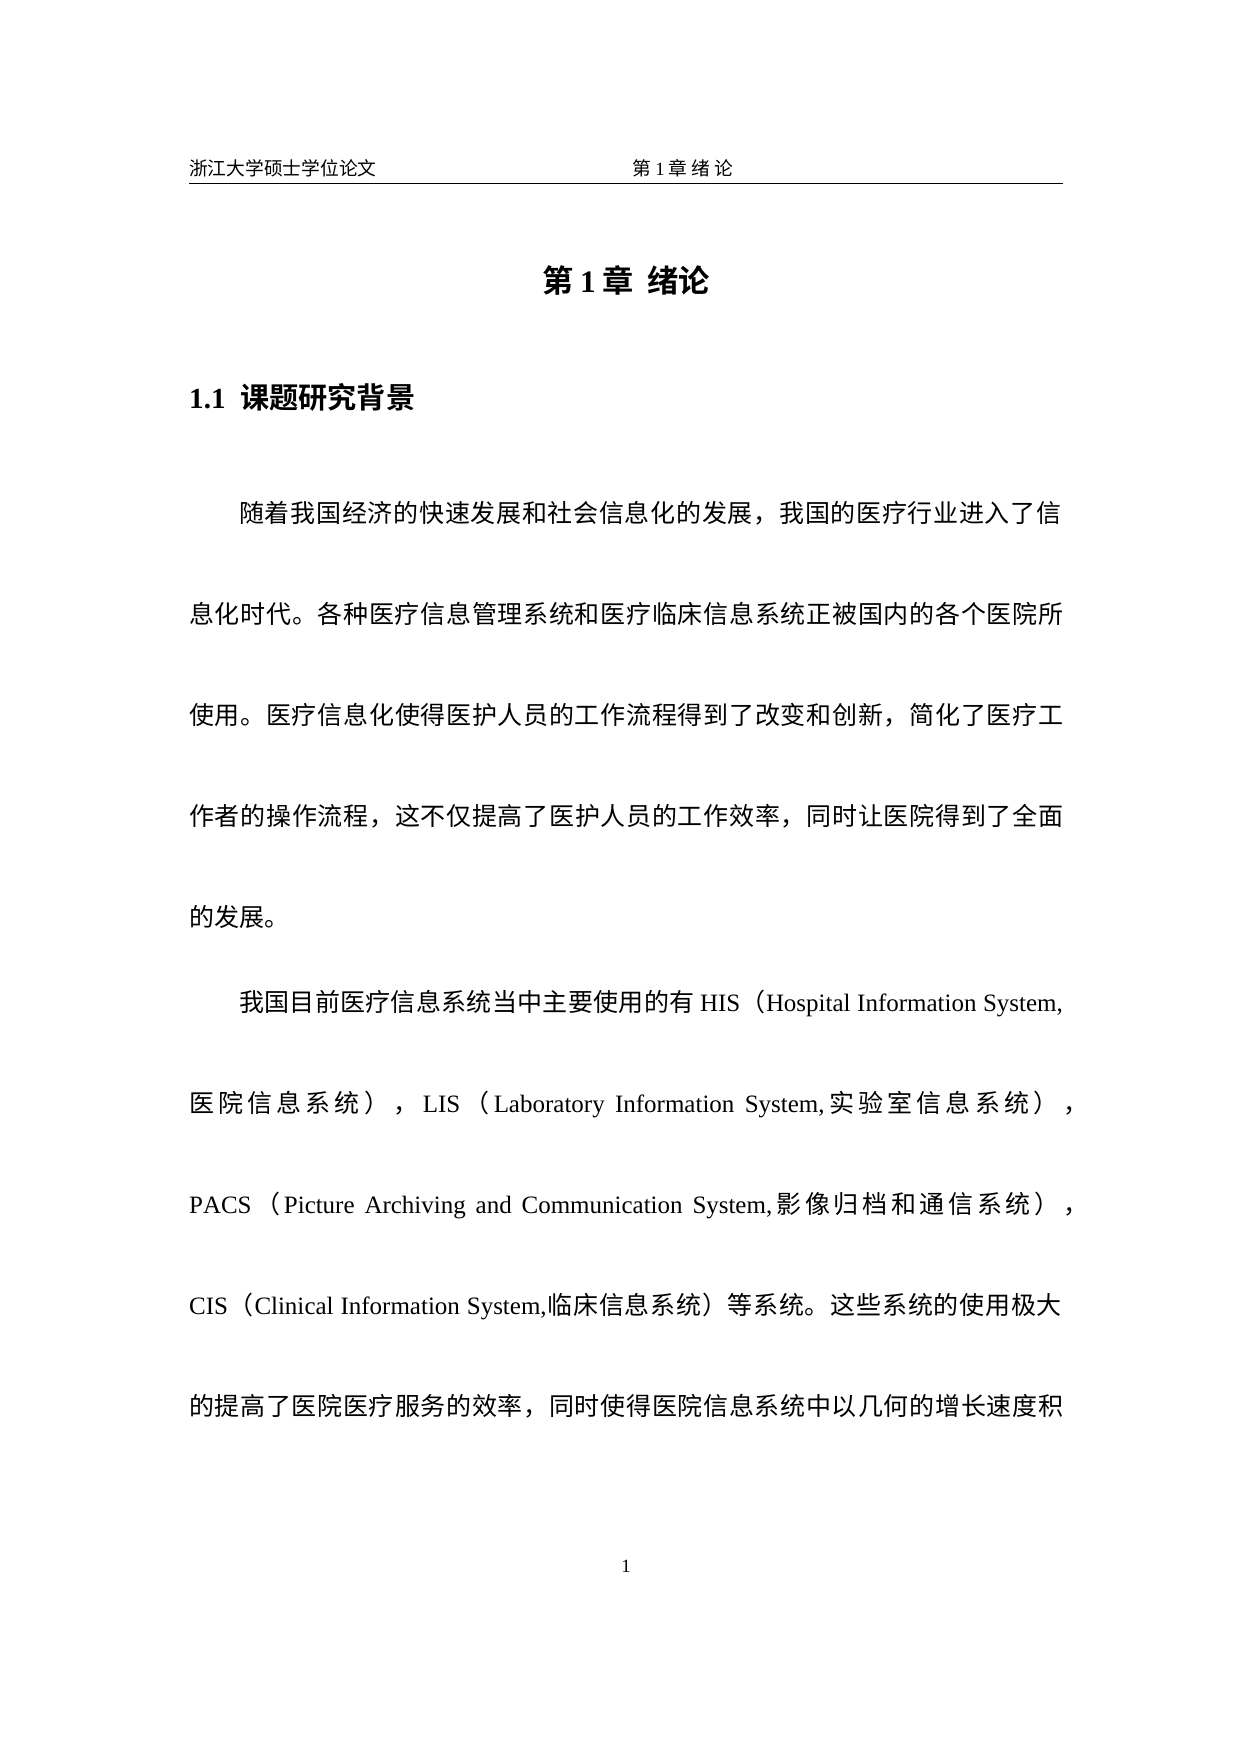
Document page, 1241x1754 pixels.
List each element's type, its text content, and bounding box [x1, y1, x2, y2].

subtitle 第1章 绪论 [189, 246, 1063, 313]
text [189, 967, 1063, 1438]
text 随着我国经济的快速发展和社会信息化的发展，我国的医疗行业进入了信息化时代。各种医疗信息管理系统和医疗临床信息系统正被国内的各个医院所使用。医疗信息化使得医护人员的工作流程得到了改变和创新，简化了医疗工作者的操作流程，这不仅提高了医护人员的工作效率，同时让医院得到了全面的发展。 [189, 478, 1063, 949]
subtitle 1.1 课题研究背景 [189, 363, 1063, 430]
